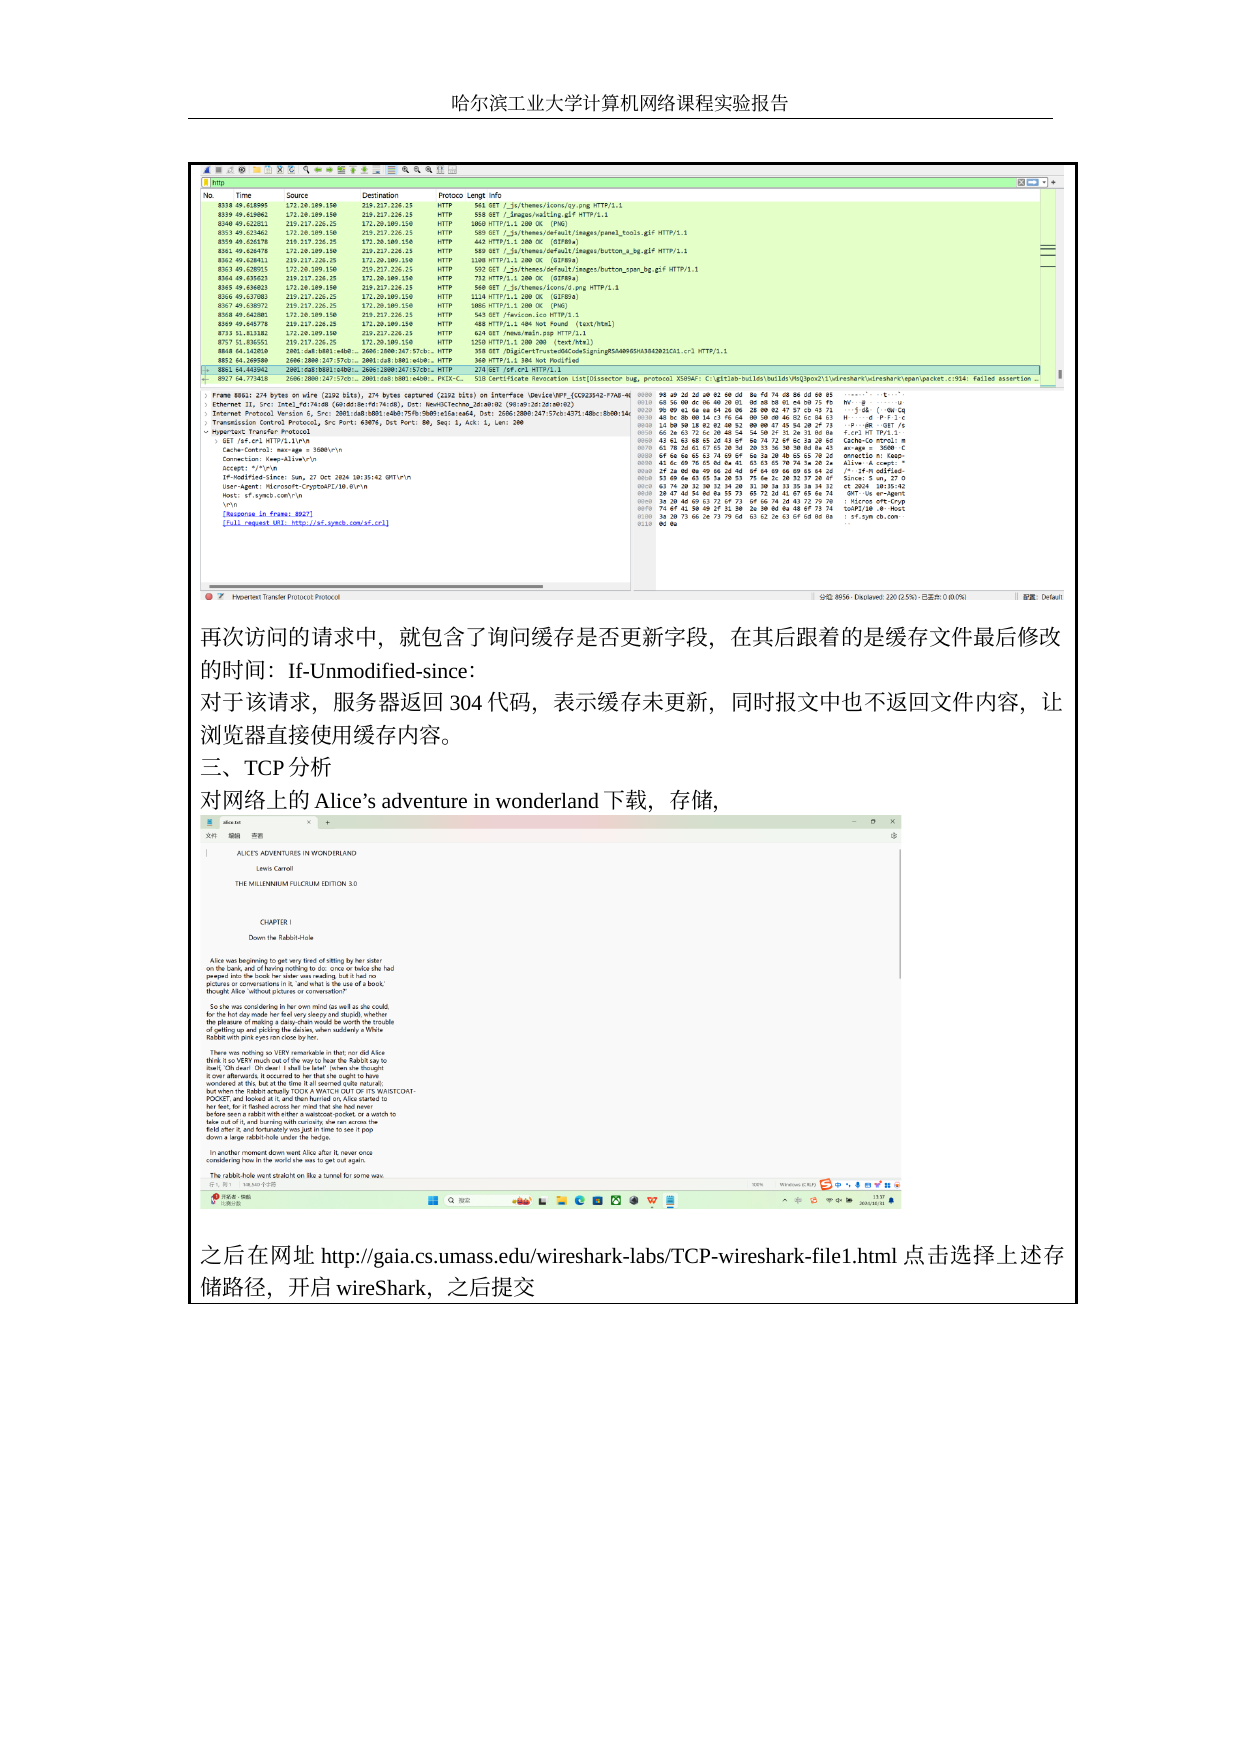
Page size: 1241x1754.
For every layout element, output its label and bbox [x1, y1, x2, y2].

picture [200, 165, 1064, 600]
picture [200, 815, 902, 1209]
table_cell [191, 165, 1075, 1303]
